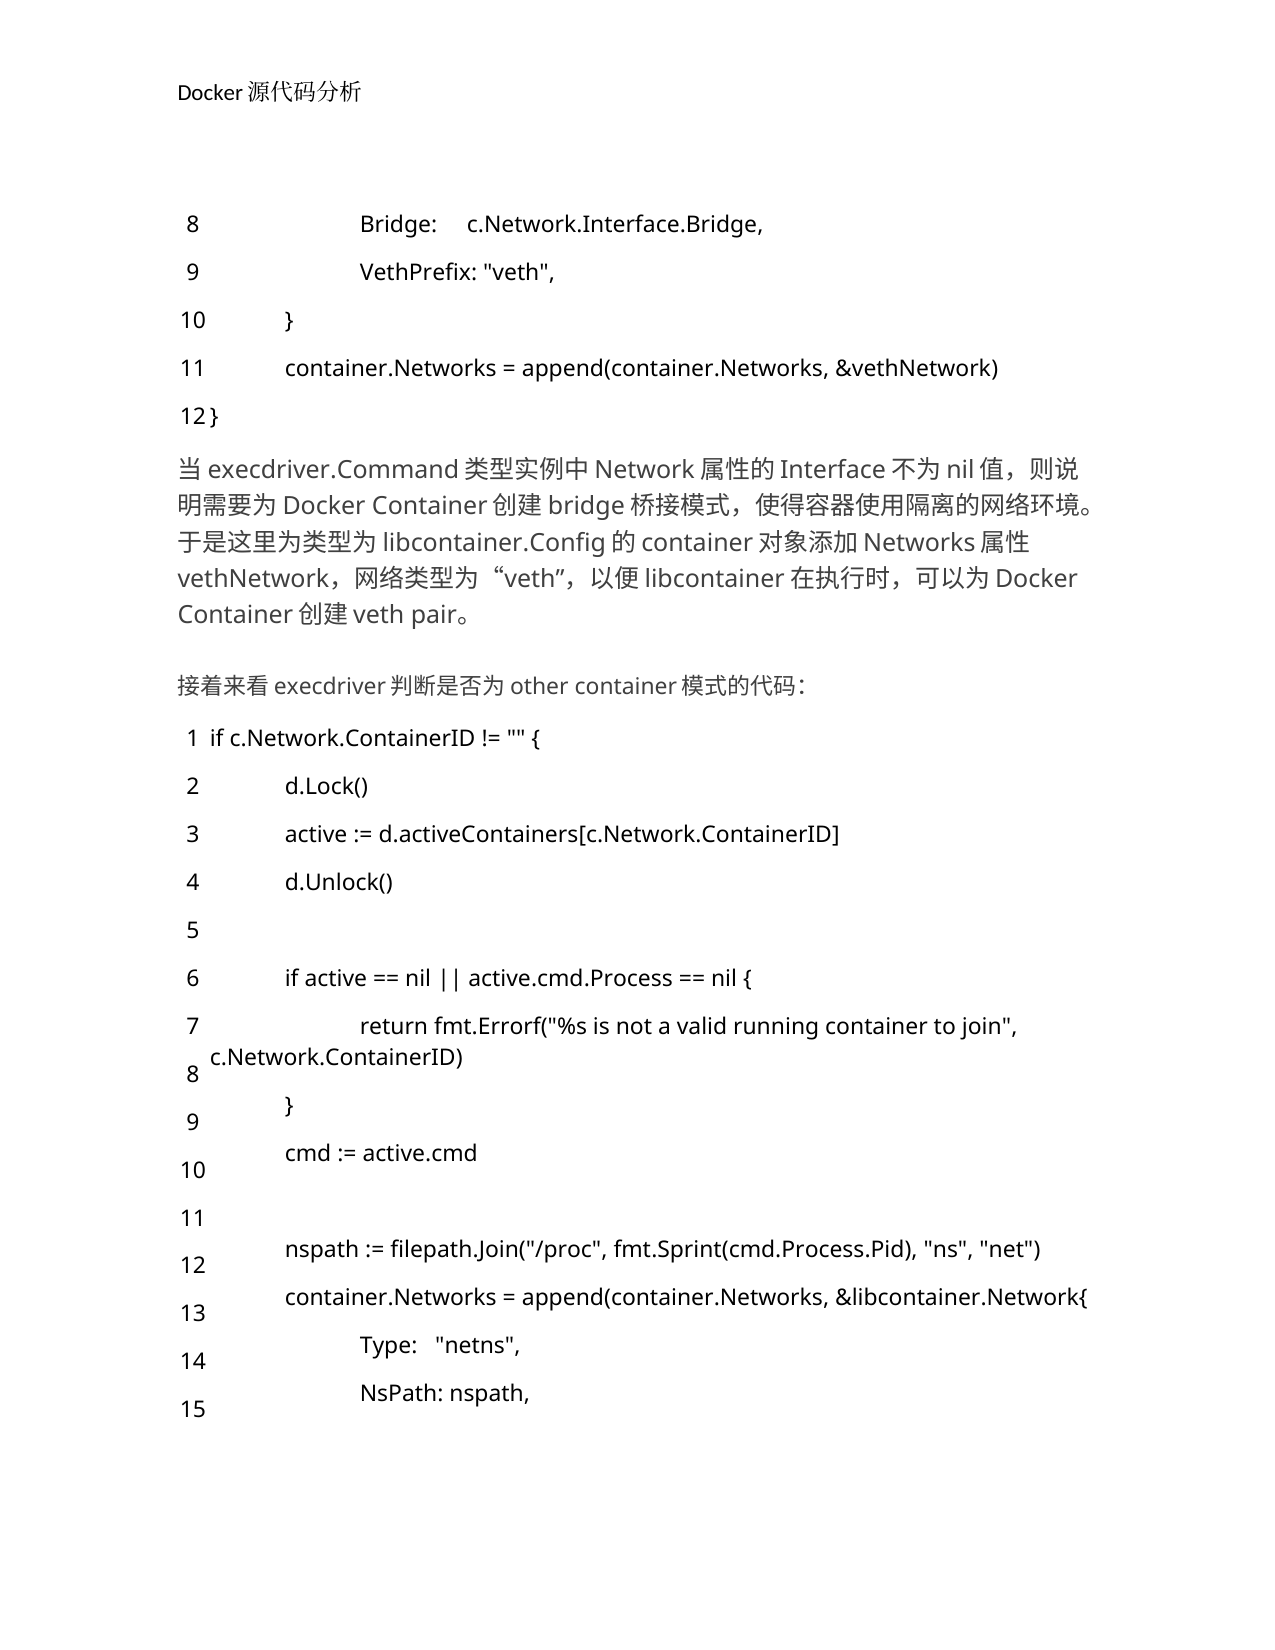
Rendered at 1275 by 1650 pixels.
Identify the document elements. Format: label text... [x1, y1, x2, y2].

text 当execdriver.Command类型实例中Network属性的Interface不为nil值，则说明需要为Docker Container创建bridge桥接模式，使得容器使用隔离的网络环境。于是这里为类型为libcontainer.Config的container对象添加Networks属性vethNetwork，网络类型为“veth”，以便libcontainer在执行时，可以为Docker Container创建veth pair。 [177, 449, 1098, 631]
text 接着来看execdriver判断是否为other container模式的代码： [177, 668, 1098, 702]
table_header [208, 207, 1098, 449]
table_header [177, 207, 208, 449]
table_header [177, 721, 208, 1443]
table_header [208, 721, 1098, 1443]
